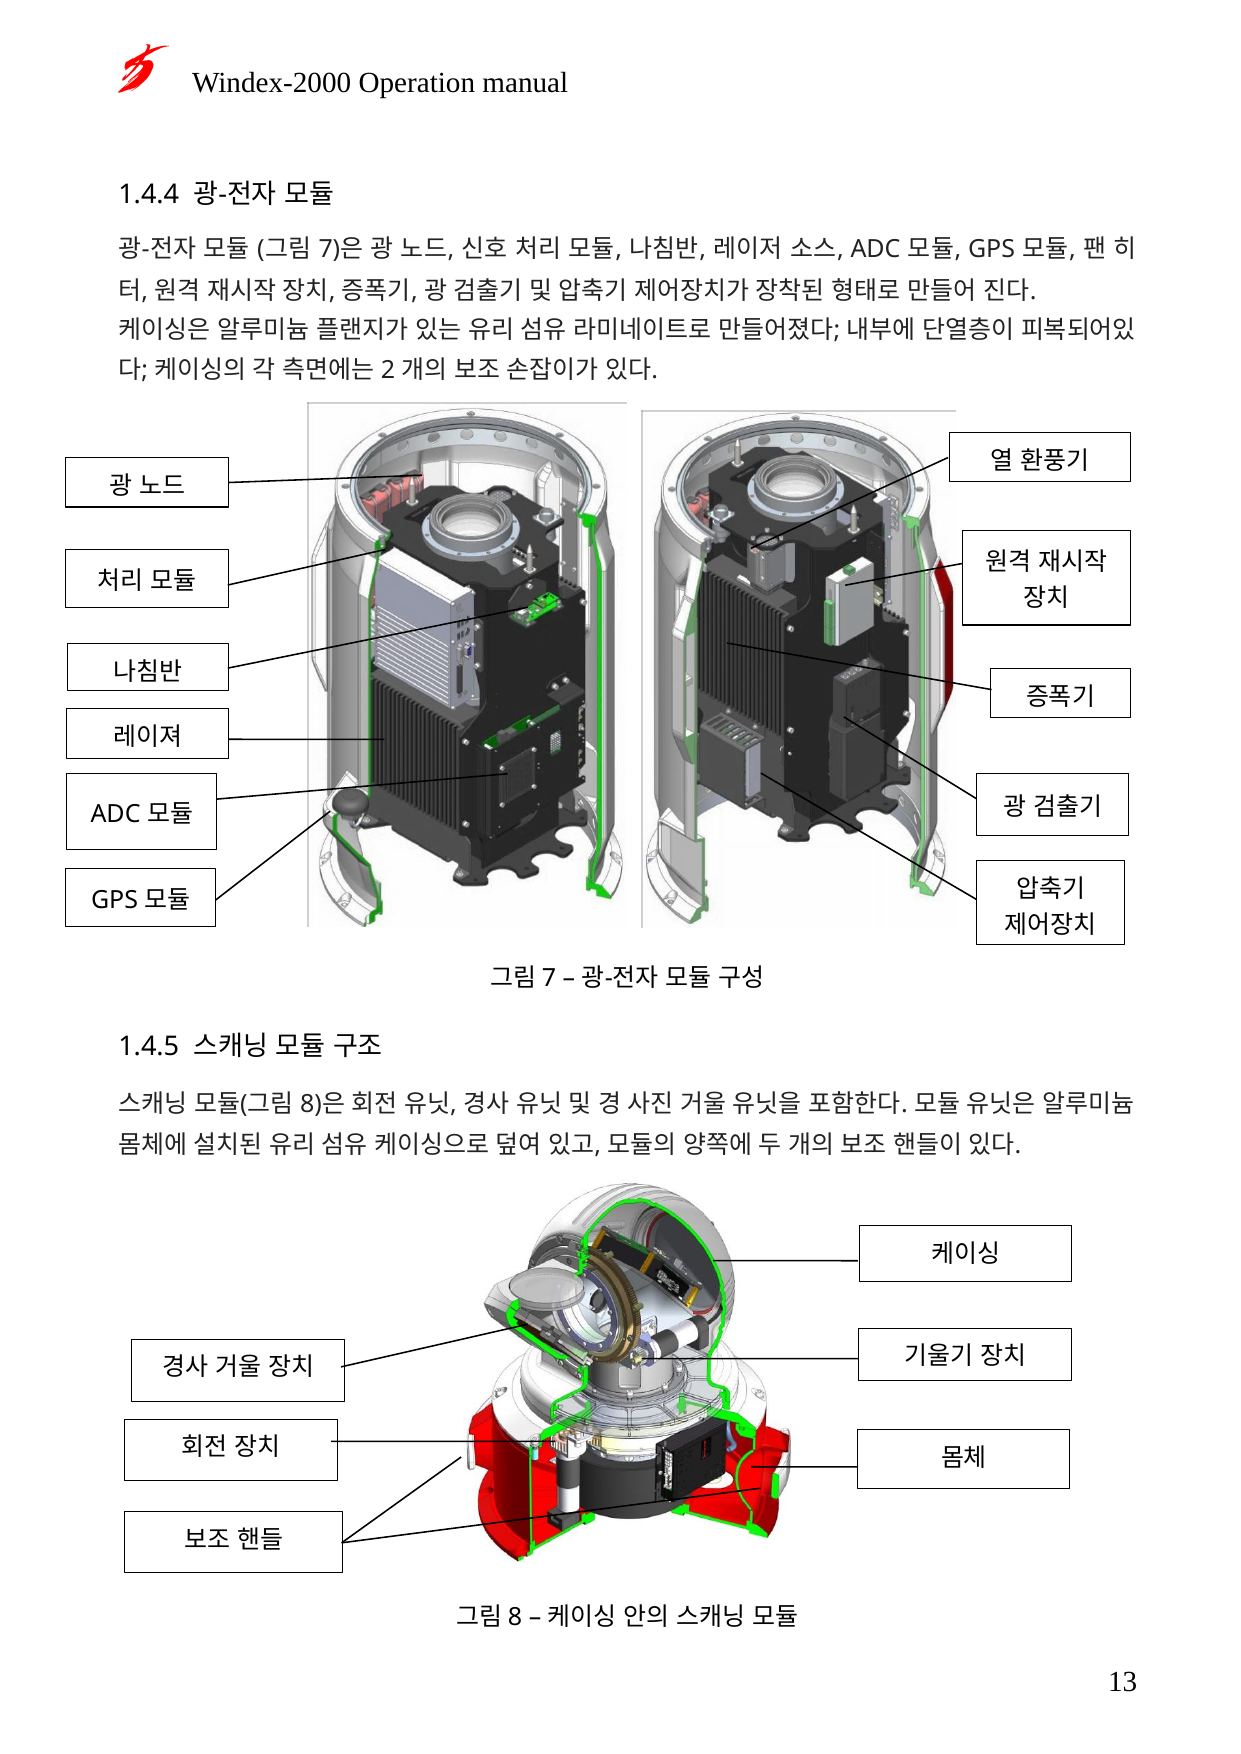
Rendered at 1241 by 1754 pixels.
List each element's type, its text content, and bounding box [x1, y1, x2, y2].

subtitle 스캐닝 모듈 구조 [118, 1024, 1137, 1063]
text 그림7 – 광-전자 모듈 구성 [118, 957, 1137, 993]
text 케이싱은 알루미늄 플랜지가 있는 유리 섬유 라미네이트로 만들어졌다; 내부에 단열층이 피복되어있다; 케이싱의 각 측면에는 2 개의 보조 손잡이가 있다. [118, 312, 1137, 385]
text 그림8 – 케이싱 안의 스캐닝 모듈 [118, 1596, 1137, 1632]
picture [118, 44, 171, 93]
text 스캐닝 모듈(그림 8)은 회전 유닛, 경사 유닛 및 경 사진 거울 유닛을 포함한다. 모듈 유닛은 알루미늄 몸체에 설치된 유리 섬유 케이싱으로 덮여 있고, 모듈의 양쪽에 두 개의 보조 핸들이 있다. [118, 1083, 1137, 1161]
text 광-전자 모듈 (그림 7)은 광 노드, 신호 처리 모듈, 나침반, 레이저 소스, ADC 모듈, GPS 모듈, 팬 히터, 원격 재시작 장치, 증폭기, 광 검출기 및 압축기 제어장치가 장착된 형태로 만들어 진다. [118, 231, 1137, 307]
picture [307, 402, 627, 927]
picture [641, 410, 956, 928]
subtitle 1.4.4 광-전자 모듈 [118, 172, 1137, 211]
picture [463, 1178, 799, 1566]
